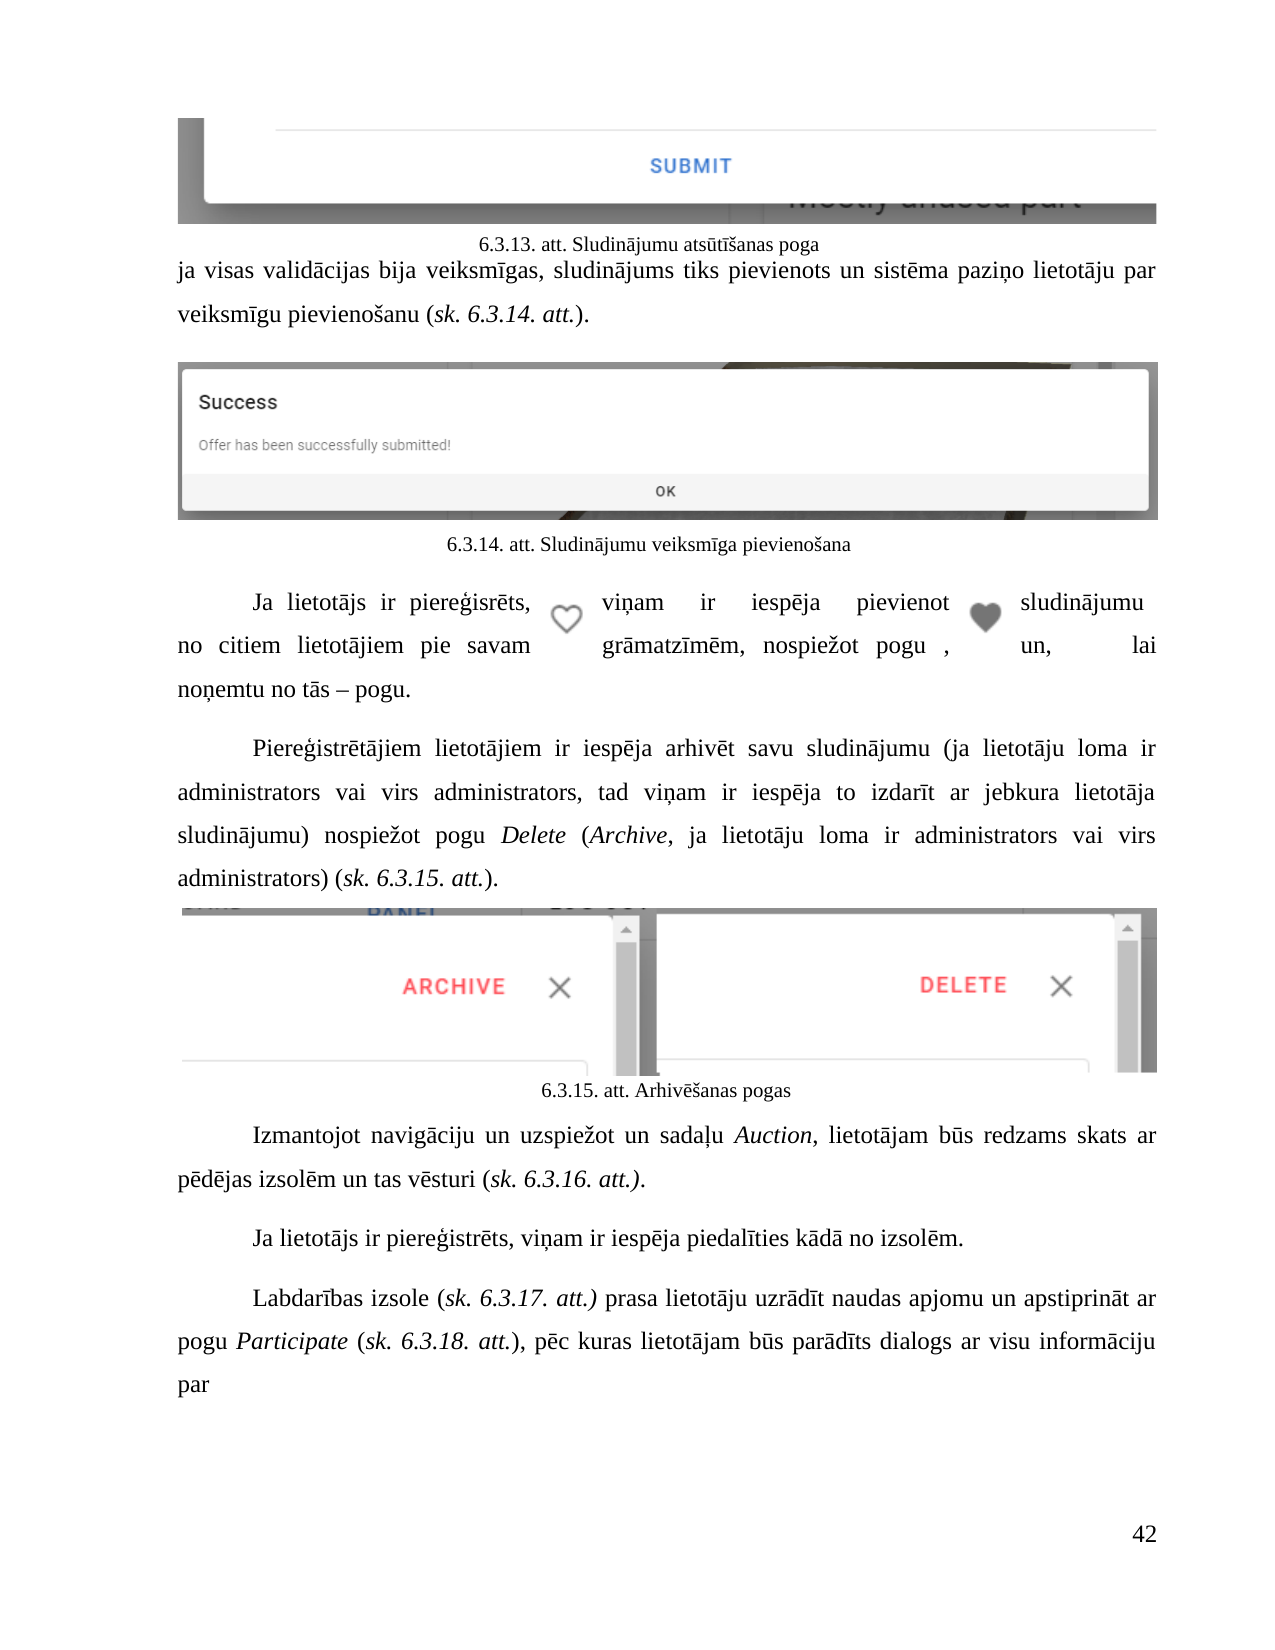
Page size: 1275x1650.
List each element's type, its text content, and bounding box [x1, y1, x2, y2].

picture [177, 362, 1158, 520]
text Labdarības izsole (sk. 6.3.17. att.) prasa lietotāju uzrādīt naudas apjomu un apstiprināt ar pogu Participate (sk. 6.3.18. att.), pēc kuras lietotājam būs parādīts dialogs ar visu informāciju par [177, 1283, 1157, 1398]
text Ja lietotājs ir piereģistrēts, viņam ir iespēja piedalīties kādā no izsolēm. [177, 1223, 1157, 1252]
text Piereģistrētājiem lietotājiem ir iespēja arhivēt savu sludinājumu (ja lietotāju loma ir administrators vai virs administrators, tad viņam ir iespēja to izdarīt ar jebkura lietotāja sludinājumu) nospiežot pogu Delete (Archive, ja lietotāju loma ir administrators vai virs administrators) (sk. 6.3.15. att.). [177, 733, 1157, 892]
text Ja lietotājs ir piereģisrēts, viņam ir iespēja pievienot sludinājumu no citiem lietotājiem pie savam grāmatzīmēm, nospiežot pogu , un, lai noņemtu no tās – pogu. [177, 520, 1157, 702]
text ja visas validācijas bija veiksmīgas, sludinājums tiks pievienots un sistēma paziņo lietotāju par veiksmīgu pievienošanu (sk. 6.3.14. att.). [177, 224, 1157, 327]
picture [182, 908, 1157, 1076]
picture [548, 602, 583, 633]
picture [967, 601, 1002, 631]
picture [177, 118, 1157, 224]
